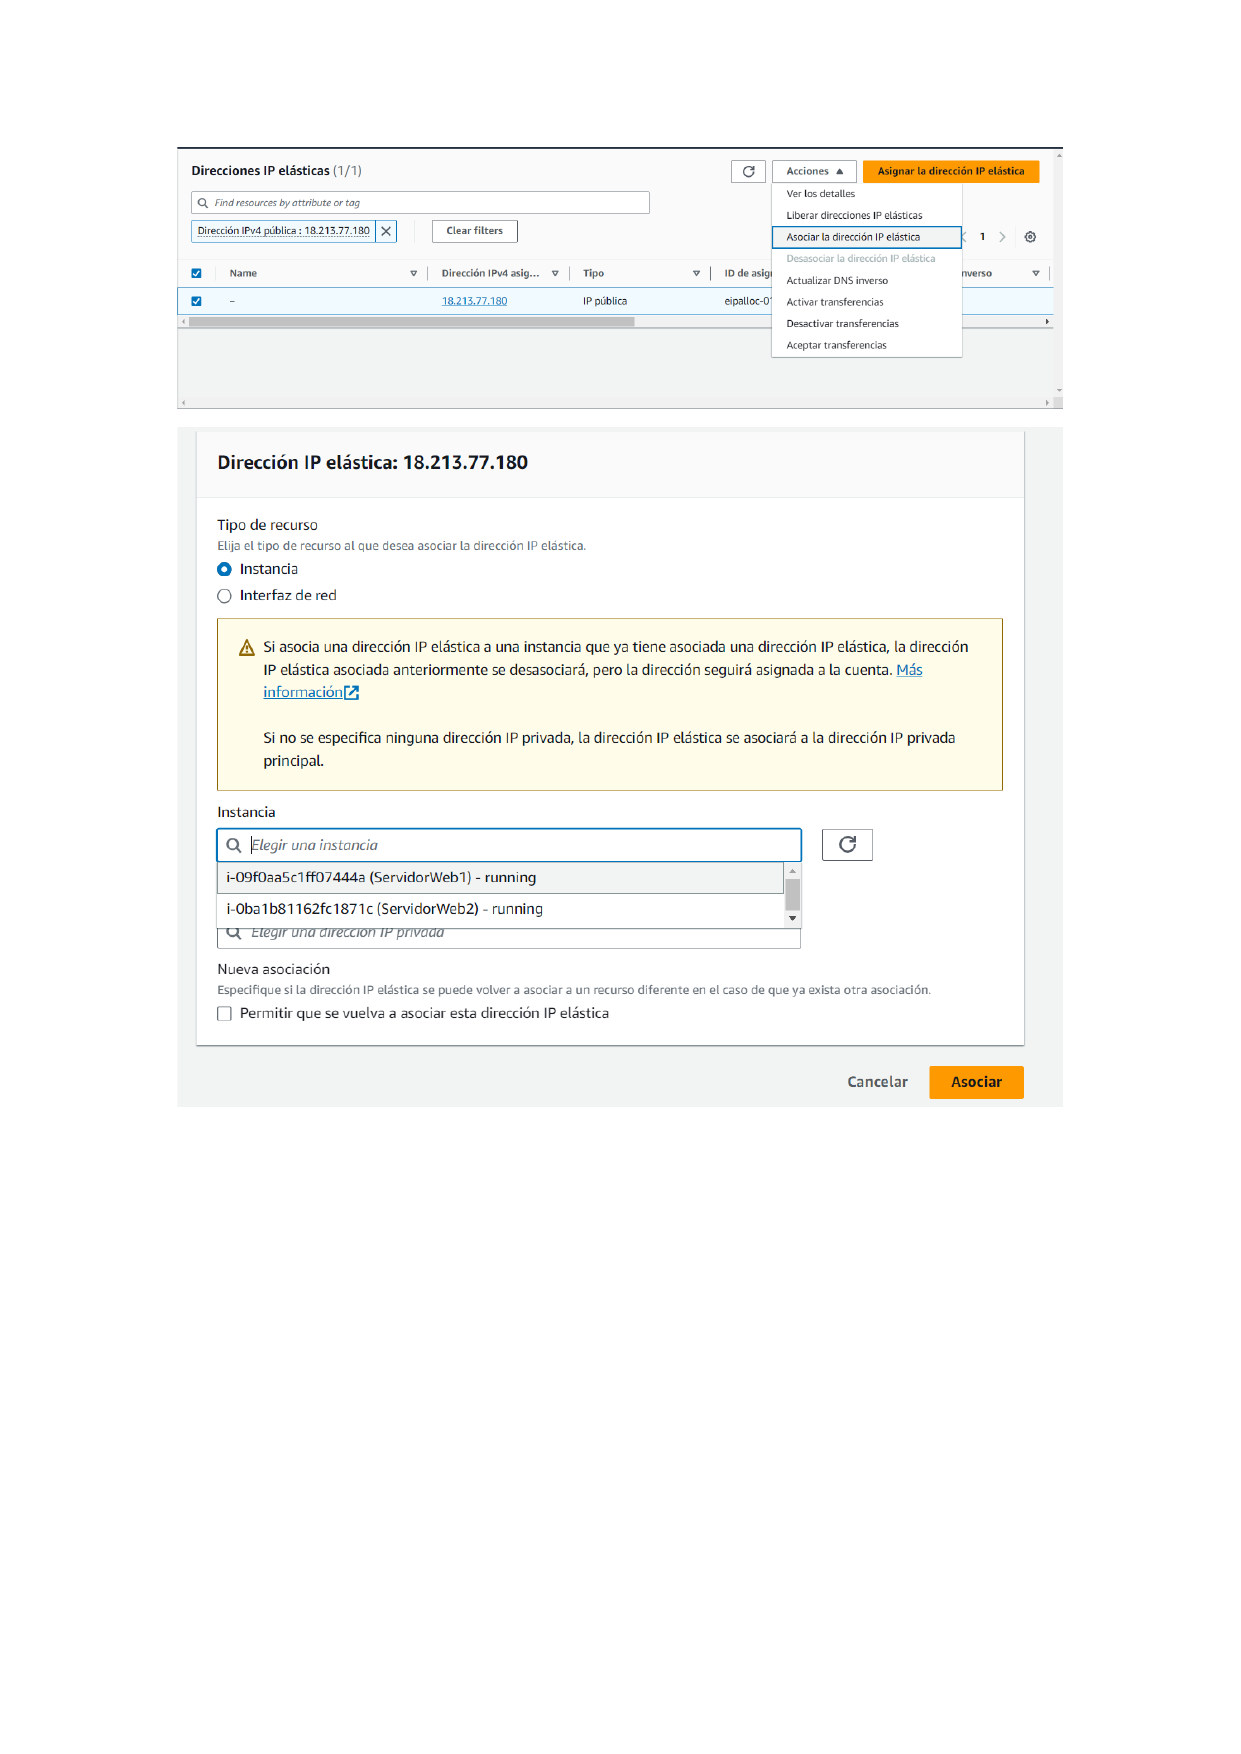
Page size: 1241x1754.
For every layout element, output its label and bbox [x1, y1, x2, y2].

picture [177, 147, 1063, 409]
picture [177, 427, 1063, 1107]
